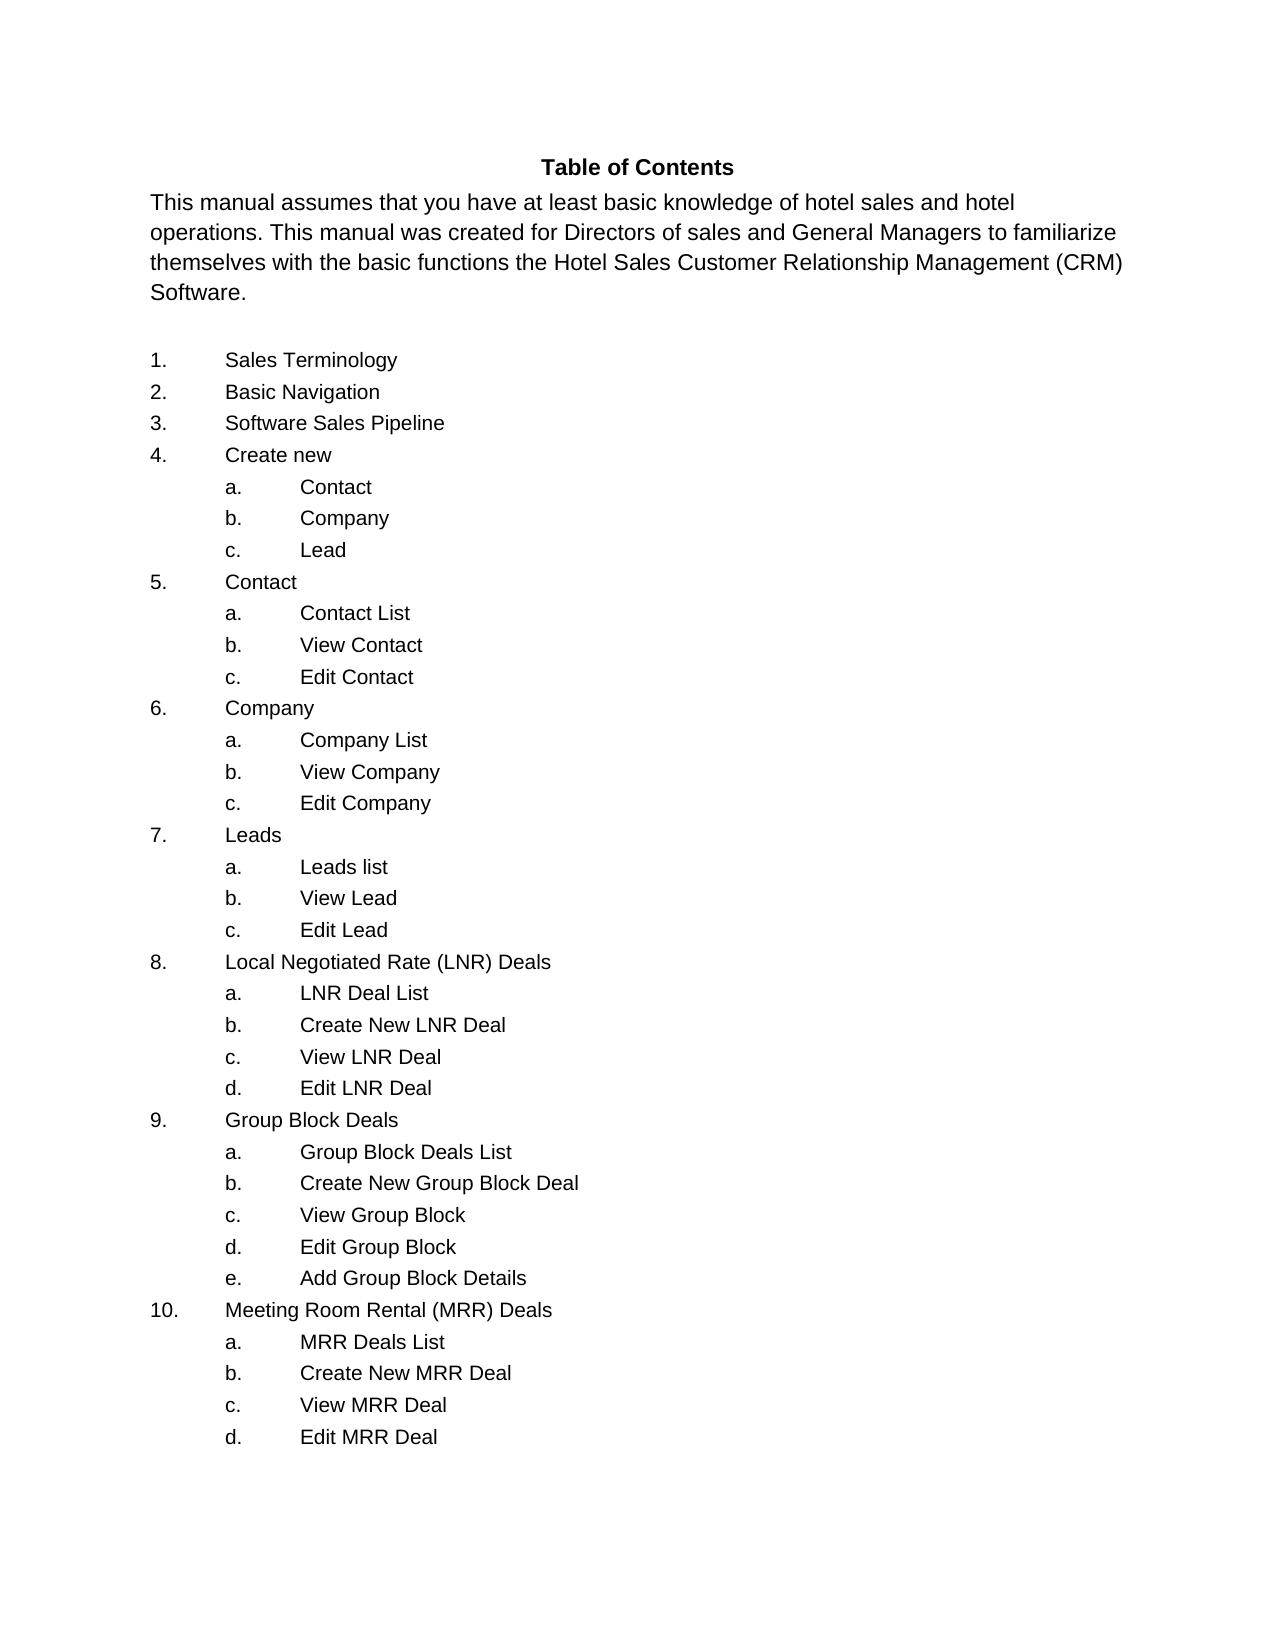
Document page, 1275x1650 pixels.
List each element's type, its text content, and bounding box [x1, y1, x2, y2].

text 3. Software Sales Pipeline [150, 411, 1125, 435]
text c. Lead [150, 538, 1125, 562]
text a. MRR Deals List [150, 1329, 1125, 1353]
text 10. Meeting Room Rental (MRR) Deals [150, 1298, 1125, 1322]
text c. View Group Block [150, 1203, 1125, 1227]
text b. View Company [150, 759, 1125, 783]
text b. View Lead [150, 886, 1125, 910]
text d. Edit LNR Deal [150, 1076, 1125, 1100]
text Table of Contents [150, 154, 1125, 181]
text 7. Leads [150, 823, 1125, 847]
text a. Leads list [150, 854, 1125, 878]
text a. LNR Deal List [150, 981, 1125, 1005]
text d. Edit MRR Deal [150, 1424, 1125, 1448]
text a. Contact [150, 474, 1125, 498]
text 8. Local Negotiated Rate (LNR) Deals [150, 949, 1125, 973]
text 6. Company [150, 696, 1125, 720]
text 1. Sales Terminology [150, 348, 1125, 372]
text b. Create New LNR Deal [150, 1013, 1125, 1037]
text 4. Create new [150, 443, 1125, 467]
text d. Edit Group Block [150, 1234, 1125, 1258]
text c. View LNR Deal [150, 1044, 1125, 1068]
text c. Edit Lead [150, 918, 1125, 942]
text a. Contact List [150, 601, 1125, 625]
text b. Company [150, 506, 1125, 530]
text c. Edit Contact [150, 664, 1125, 688]
text 2. Basic Navigation [150, 379, 1125, 403]
text 9. Group Block Deals [150, 1108, 1125, 1132]
text b. Create New Group Block Deal [150, 1171, 1125, 1195]
text e. Add Group Block Details [150, 1266, 1125, 1290]
text c. Edit Company [150, 791, 1125, 815]
text a. Company List [150, 728, 1125, 752]
text b. View Contact [150, 633, 1125, 657]
text b. Create New MRR Deal [150, 1361, 1125, 1385]
text c. View MRR Deal [150, 1393, 1125, 1417]
text This manual assumes that you have at least basic knowledge of hotel sales and hotel operations. This manual was created for Directors of sales and General Managers to familiarize themselves with the basic functions the Hotel Sales Customer Relationship Management (CRM) Software. [150, 188, 1125, 306]
text a. Group Block Deals List [150, 1139, 1125, 1163]
text 5. Contact [150, 569, 1125, 593]
